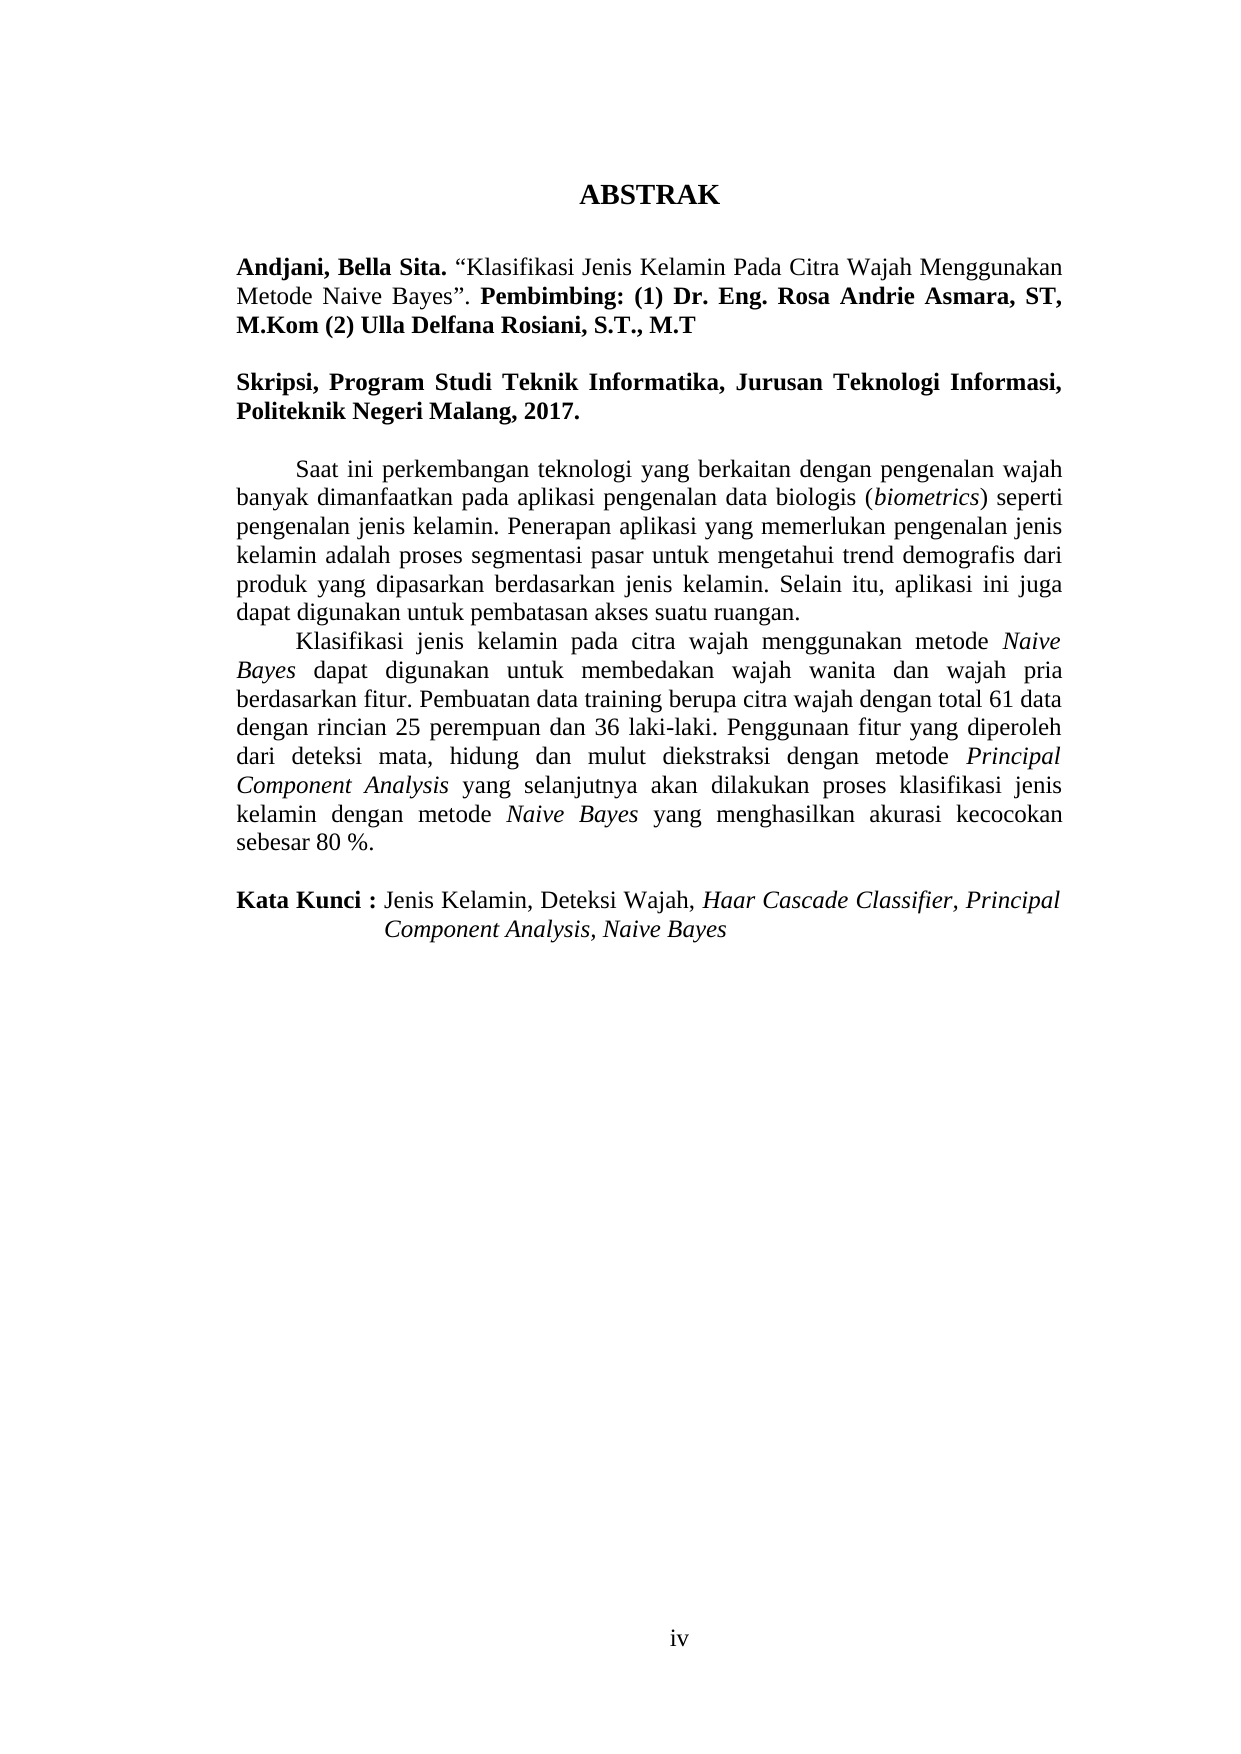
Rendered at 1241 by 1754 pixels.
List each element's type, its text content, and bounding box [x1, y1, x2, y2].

text Skripsi, Program Studi Teknik Informatika, Jurusan Teknologi Informasi, Politeknik Negeri Malang, 2017. [236, 367, 1063, 425]
text Klasifikasi jenis kelamin pada citra wajah menggunakan metode Naive Bayes dapat digunakan untuk membedakan wajah wanita dan wajah pria berdasarkan fitur. Pembuatan data training berupa citra wajah dengan total 61 data dengan rincian 25 perempuan dan 36 laki-laki. Penggunaan fitur yang diperoleh dari deteksi mata, hidung dan mulut diekstraksi dengan metode Principal Component Analysis yang selanjutnya akan dilakukan proses klasifikasi jenis kelamin dengan metode Naive Bayes yang menghasilkan akurasi kecocokan sebesar 80 %. [236, 626, 1063, 856]
subtitle ABSTRAK [236, 177, 1063, 211]
text Saat ini perkembangan teknologi yang berkaitan dengan pengenalan wajah banyak dimanfaatkan pada aplikasi pengenalan data biologis (biometrics) seperti pengenalan jenis kelamin. Penerapan aplikasi yang memerlukan pengenalan jenis kelamin adalah proses segmentasi pasar untuk mengetahui trend demografis dari produk yang dipasarkan berdasarkan jenis kelamin. Selain itu, aplikasi ini juga dapat digunakan untuk pembatasan akses suatu ruangan. [236, 454, 1063, 626]
text Kata Kunci : Jenis Kelamin, Deteksi Wajah, Haar Cascade Classifier, Principal Component Analysis, Naive Bayes [236, 885, 1063, 942]
text Andjani, Bella Sita. “Klasifikasi Jenis Kelamin Pada Citra Wajah Menggunakan Metode Naive Bayes”. Pembimbing: (1) Dr. Eng. Rosa Andrie Asmara, ST, M.Kom (2) Ulla Delfana Rosiani, S.T., M.T [236, 252, 1063, 339]
